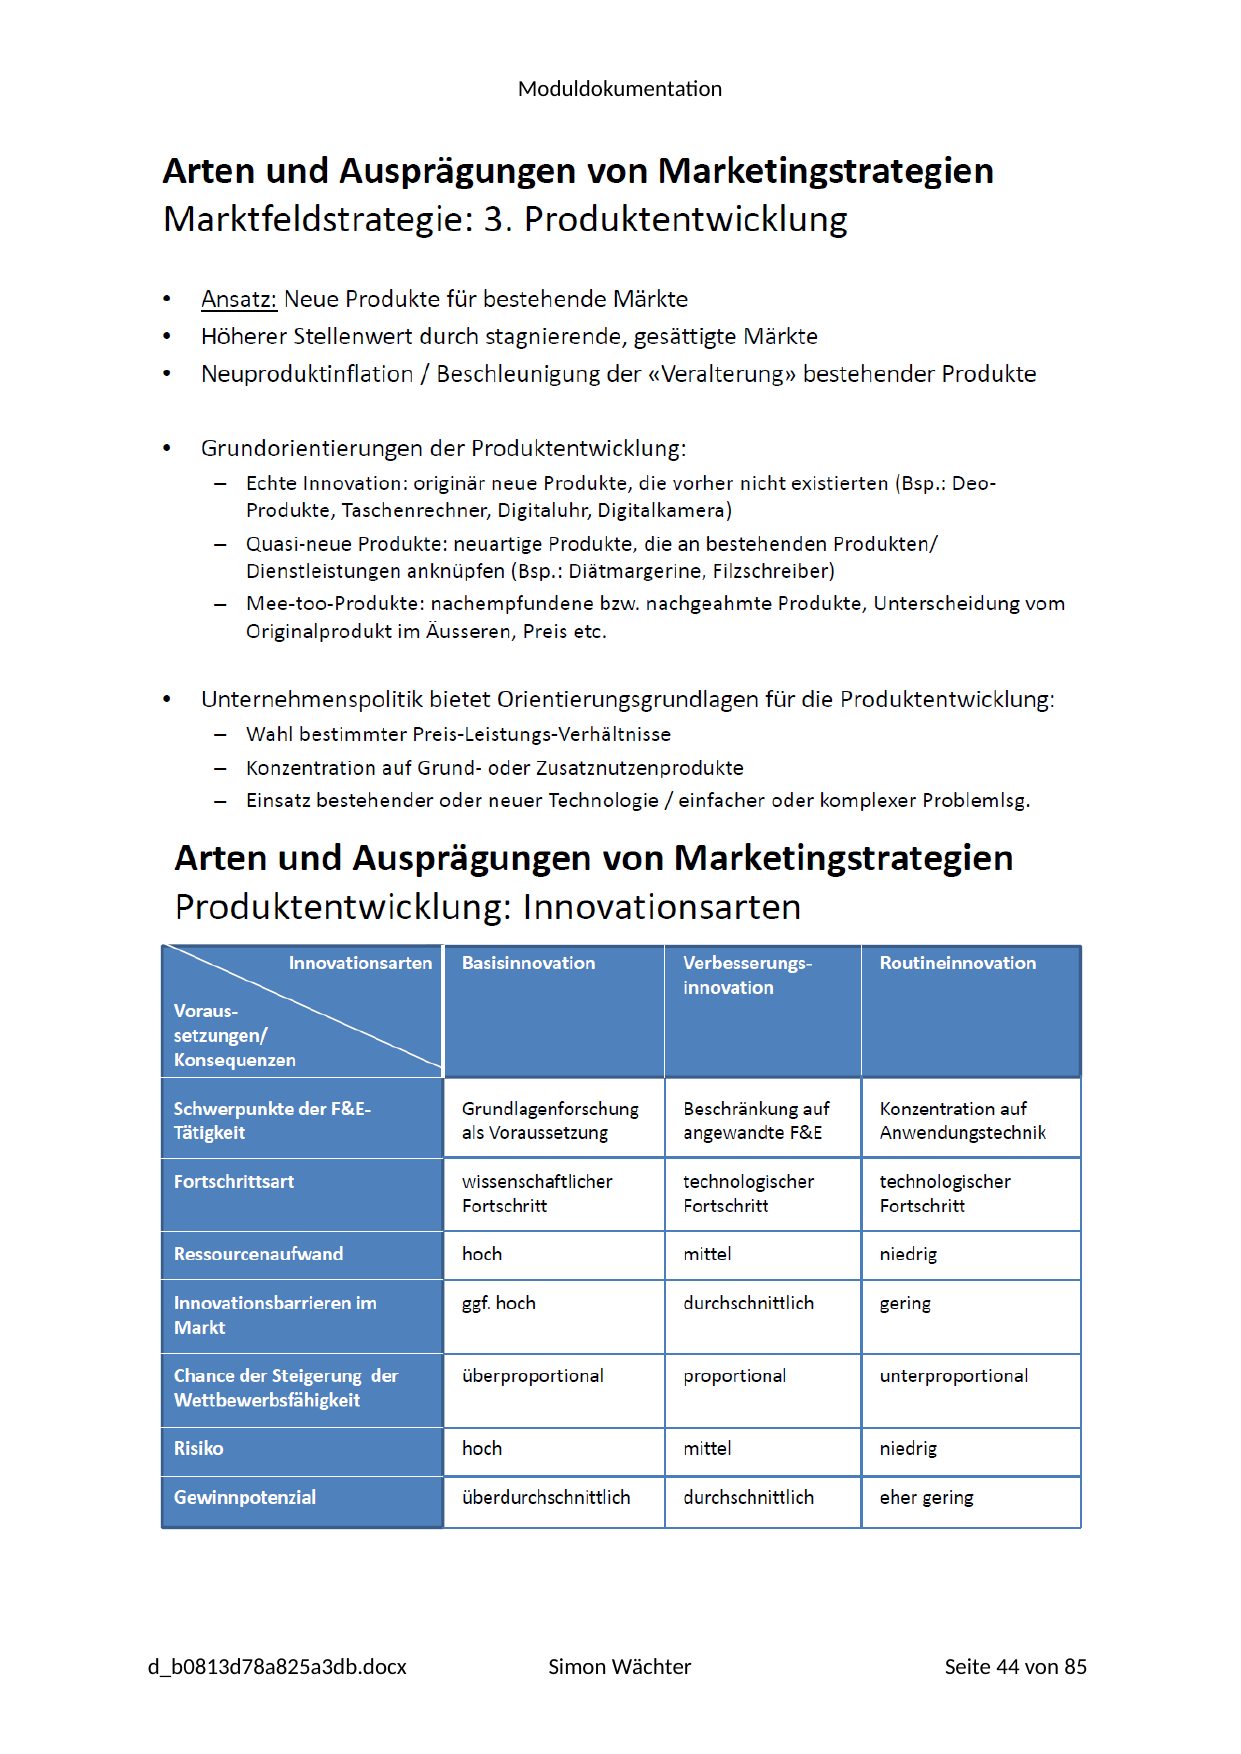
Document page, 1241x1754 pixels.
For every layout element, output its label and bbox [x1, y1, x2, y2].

picture [147, 147, 1093, 817]
picture [147, 835, 1093, 1537]
